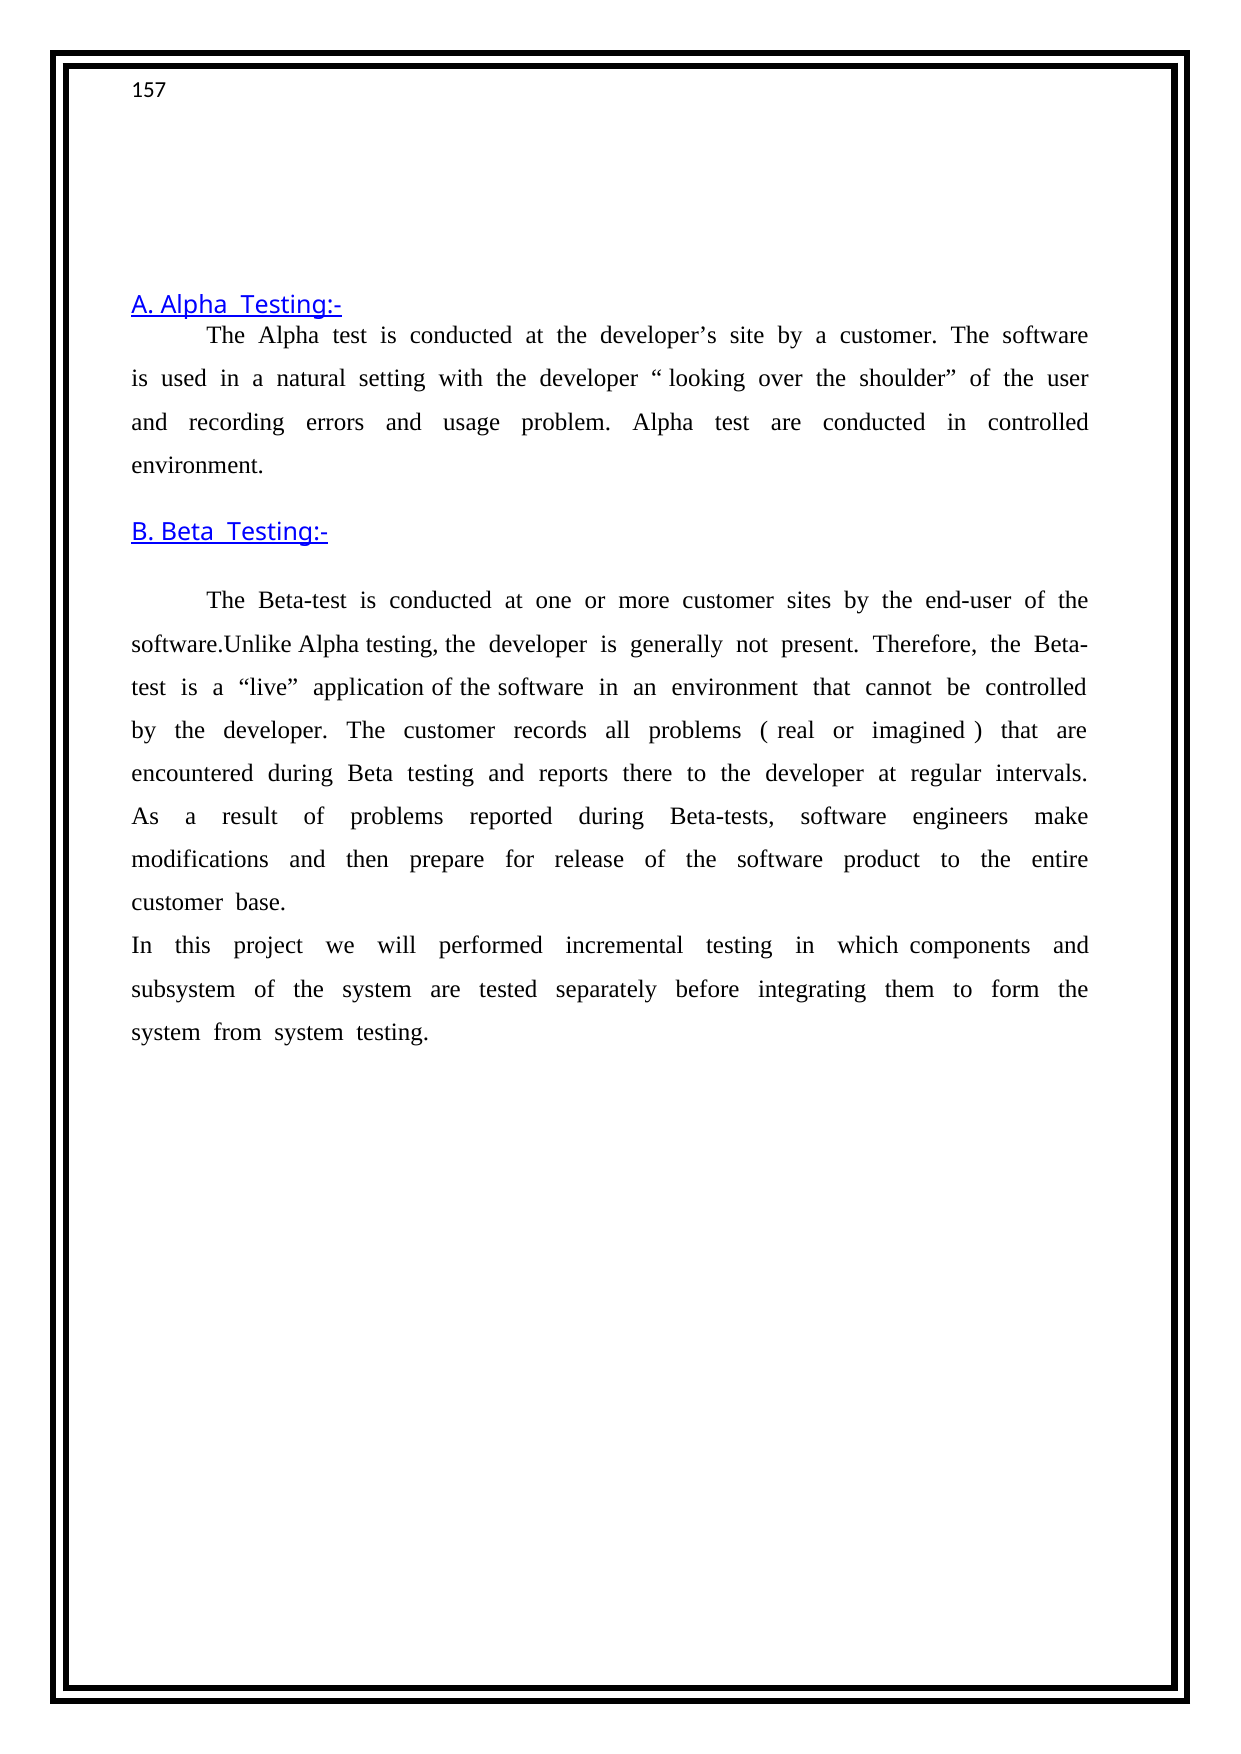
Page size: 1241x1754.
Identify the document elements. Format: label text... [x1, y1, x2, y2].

text The Beta-test is conducted at one or more customer sites by the end-user of the software.Unlike Alpha testing, the developer is generally not present. Therefore, the Beta-test is a “live” application of the software in an environment that cannot be controlled by the developer. The customer records all problems ( real or imagined ) that are encountered during Beta testing and reports there to the developer at regular intervals. As a result of problems reported during Beta-tests, software engineers make modifications and then prepare for release of the software product to the entire customer base. [131, 586, 1090, 916]
text In this project we will performed incremental testing in which components and subsystem of the system are tested separately before integrating them to form the system from system testing. [131, 931, 1090, 1046]
text A. Alpha Testing:- [131, 286, 1090, 320]
text The Alpha test is conducted at the developer’s site by a customer. The software is used in a natural setting with the developer “ looking over the shoulder” of the user and recording errors and usage problem. Alpha test are conducted in controlled environment. [131, 320, 1090, 478]
text B. Beta Testing:- [131, 514, 1090, 548]
